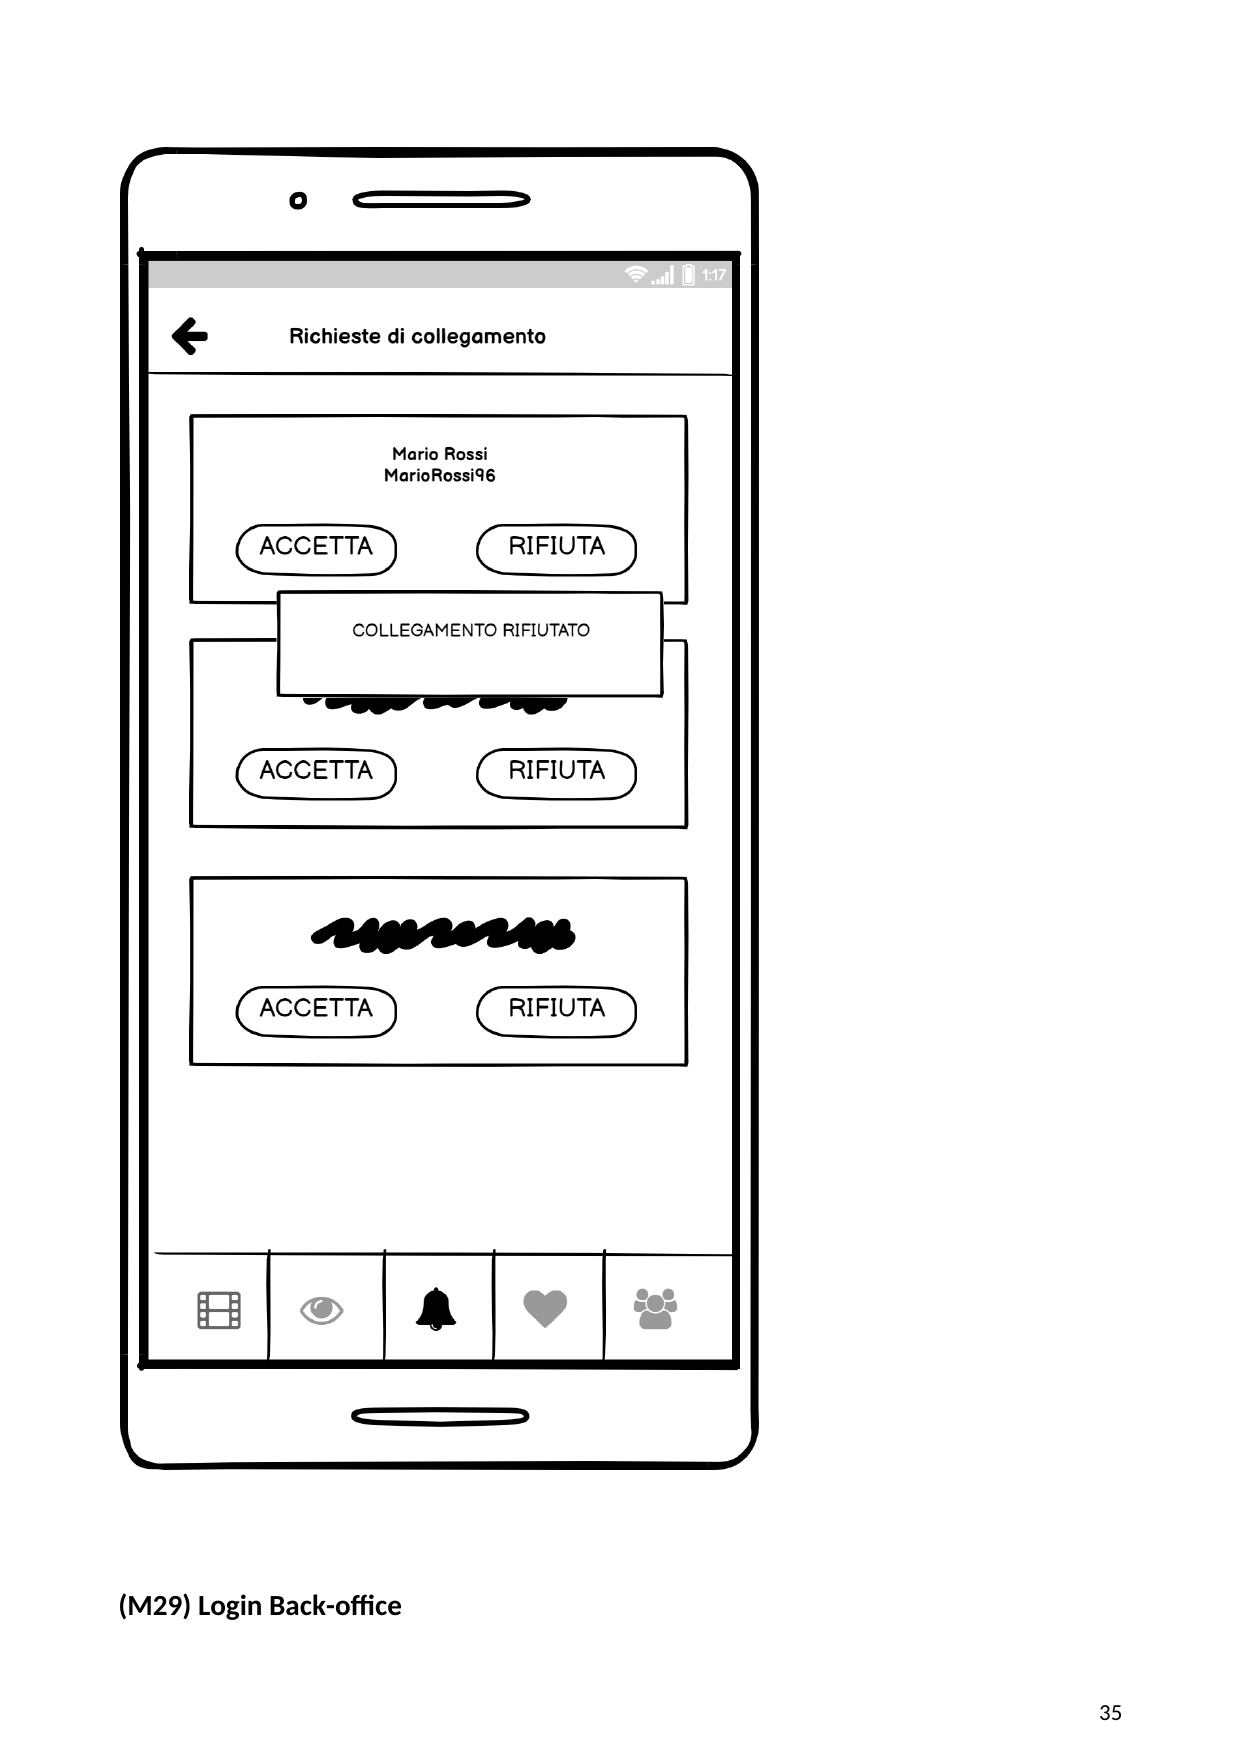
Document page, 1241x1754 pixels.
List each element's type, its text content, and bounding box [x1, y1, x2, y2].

text (M29) Login Back-office [118, 1587, 1122, 1623]
picture [118, 147, 759, 1470]
